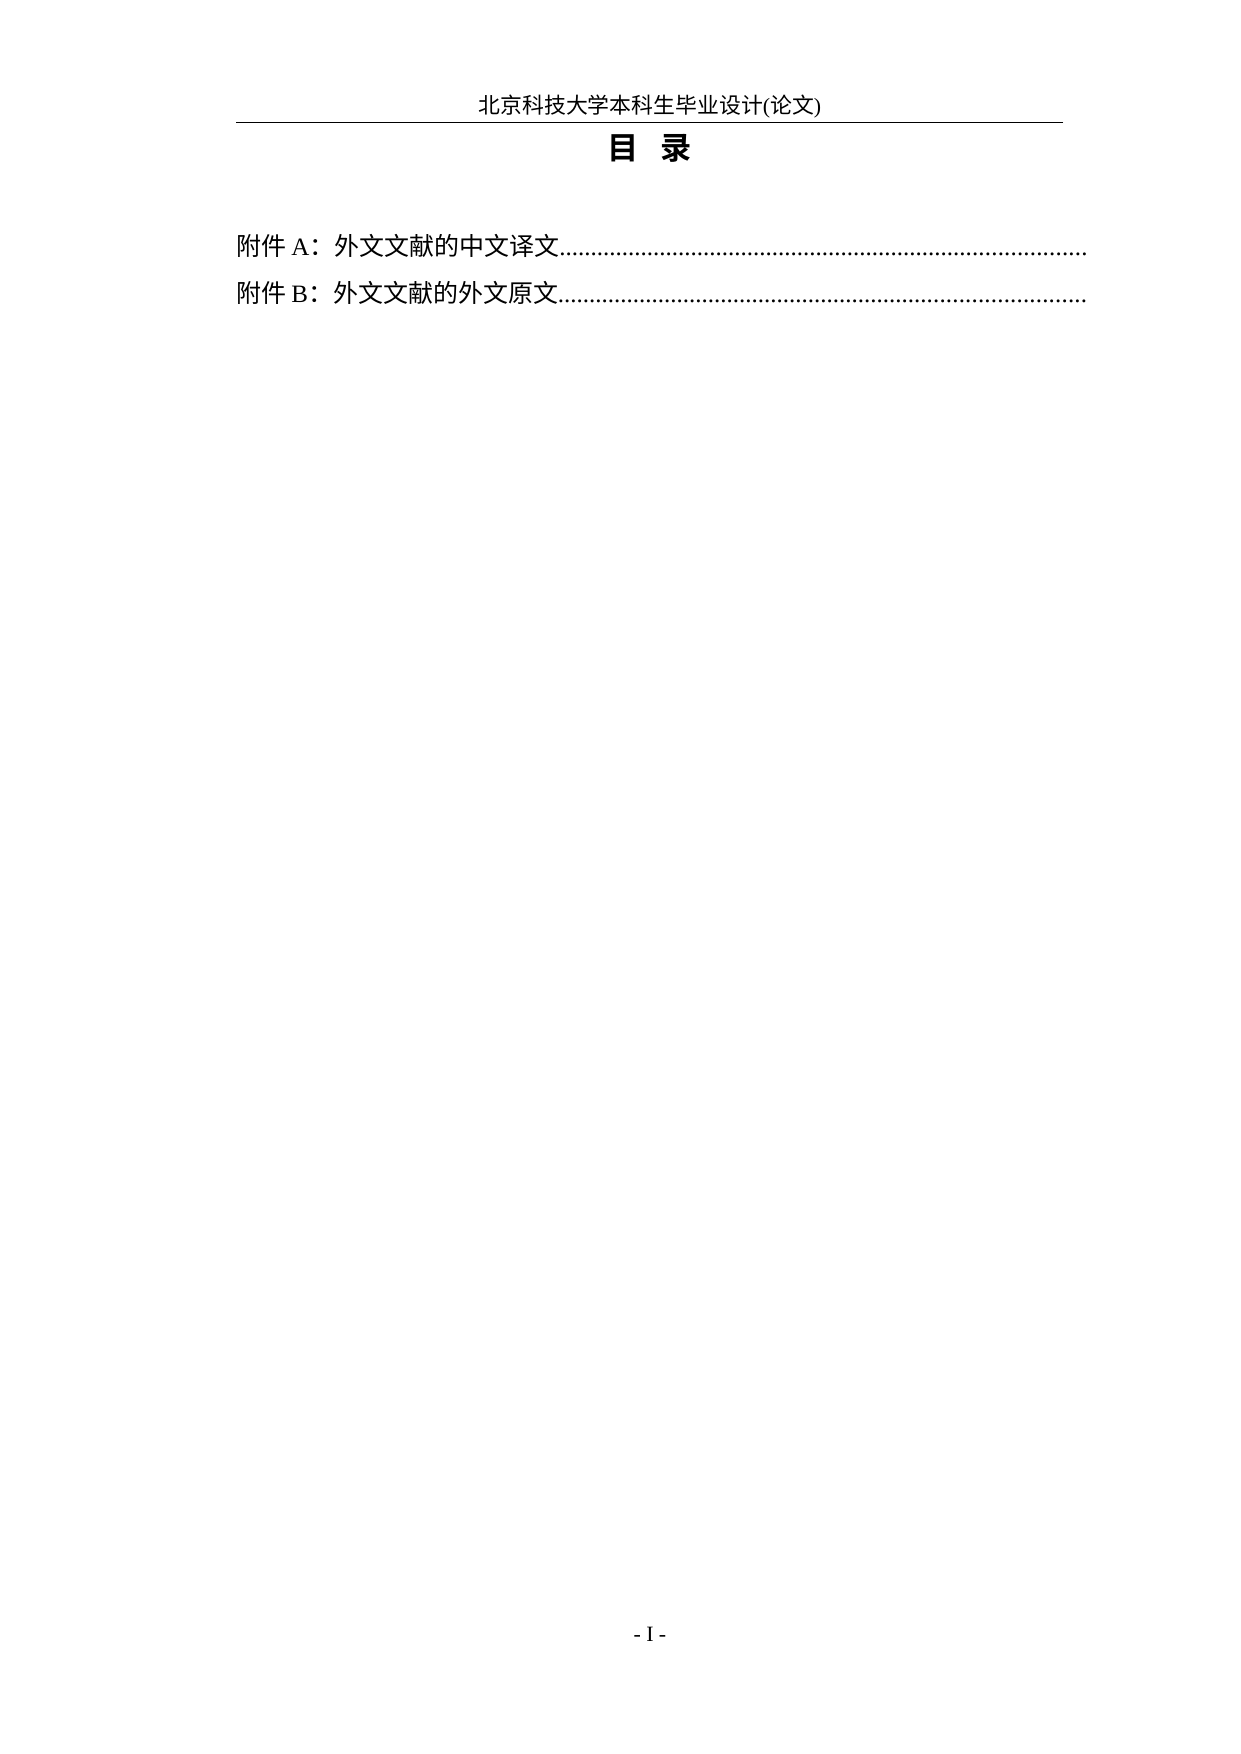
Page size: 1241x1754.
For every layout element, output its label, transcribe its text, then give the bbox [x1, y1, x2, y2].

text 附件B：外文文献的外文原文 3 [236, 273, 1063, 309]
text 附件A：外文文献的中文译文 1 [236, 226, 1063, 262]
text 目 录 [236, 123, 1063, 168]
